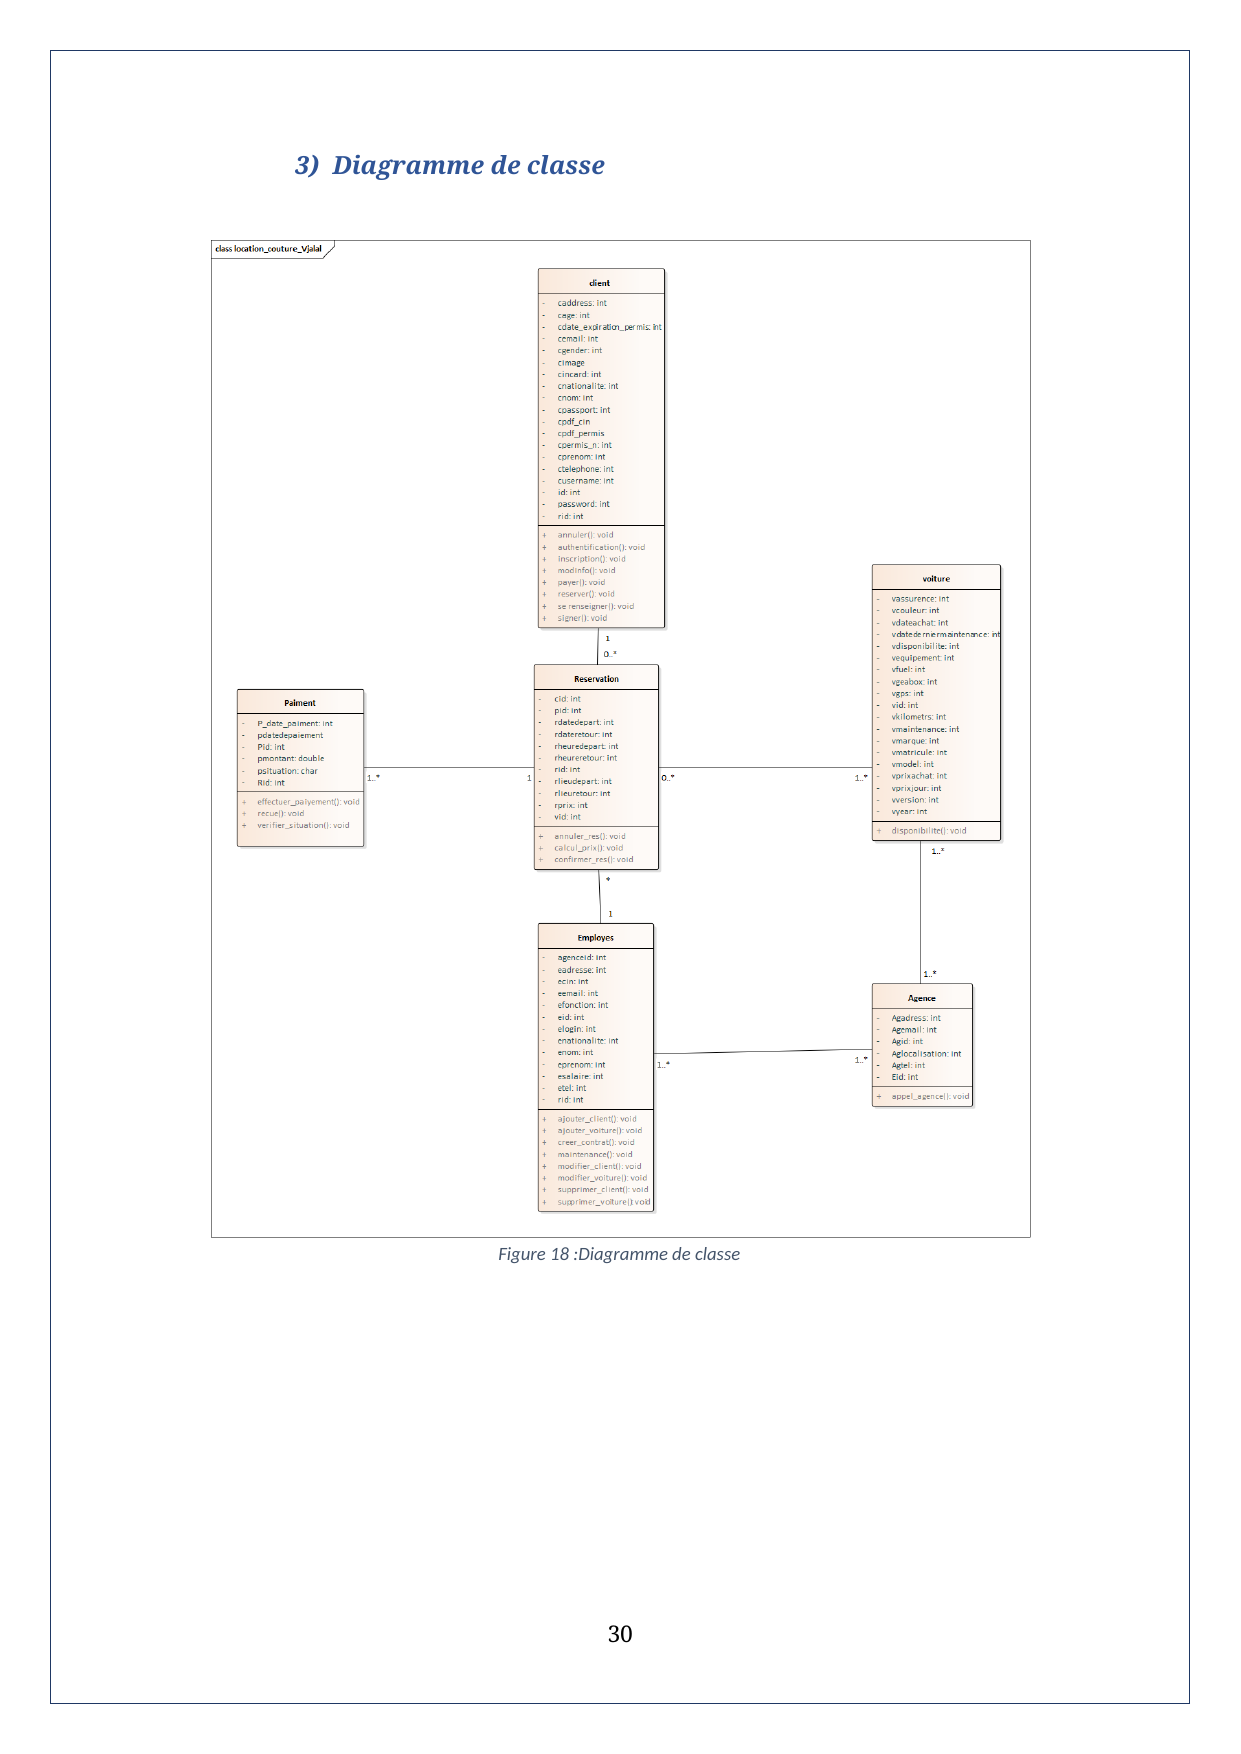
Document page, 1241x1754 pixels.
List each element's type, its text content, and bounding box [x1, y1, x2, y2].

text Figure 18 :Diagramme de classe [147, 1242, 1093, 1265]
picture [206, 234, 1035, 1242]
subtitle Diagramme de classe [295, 147, 1093, 182]
